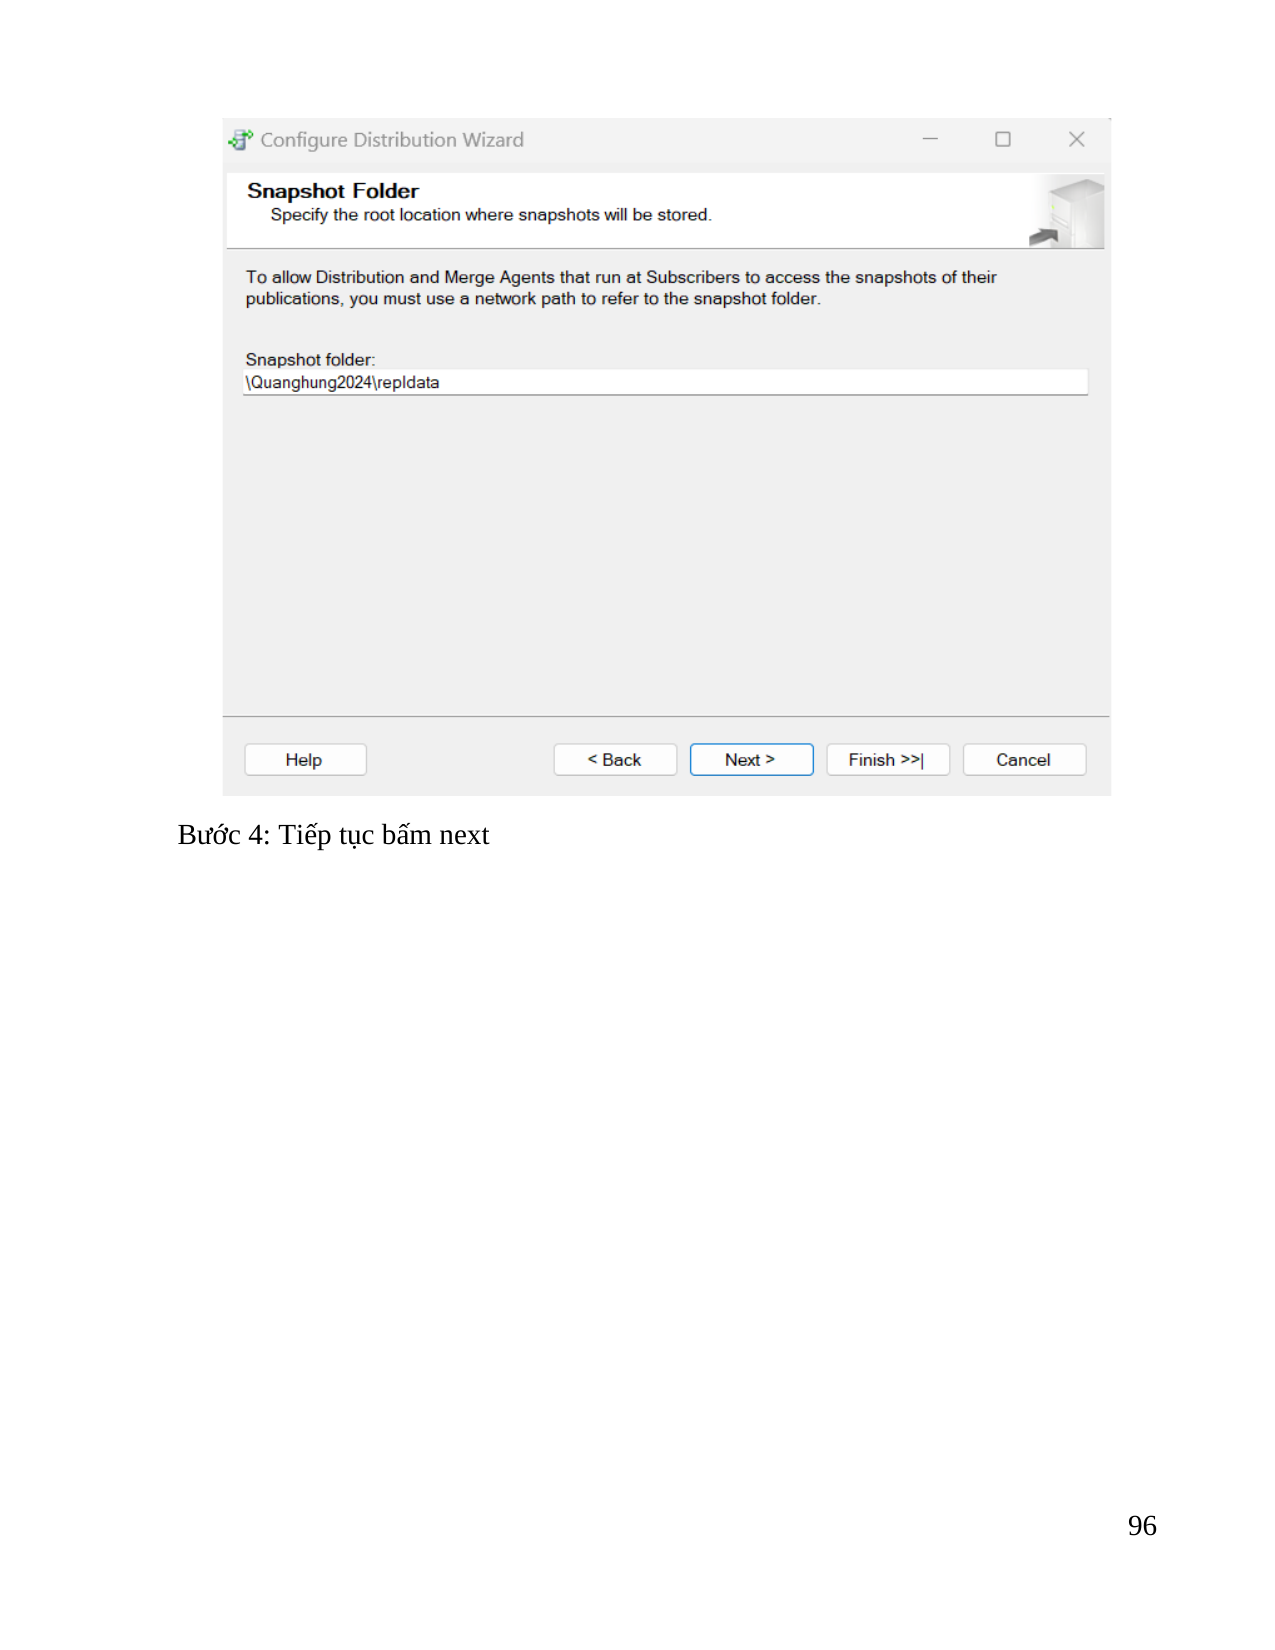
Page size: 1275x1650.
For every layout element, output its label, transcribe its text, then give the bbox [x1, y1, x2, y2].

picture [222, 118, 1112, 796]
text Bước 4: Tiếp tục bấm next [177, 817, 1157, 851]
